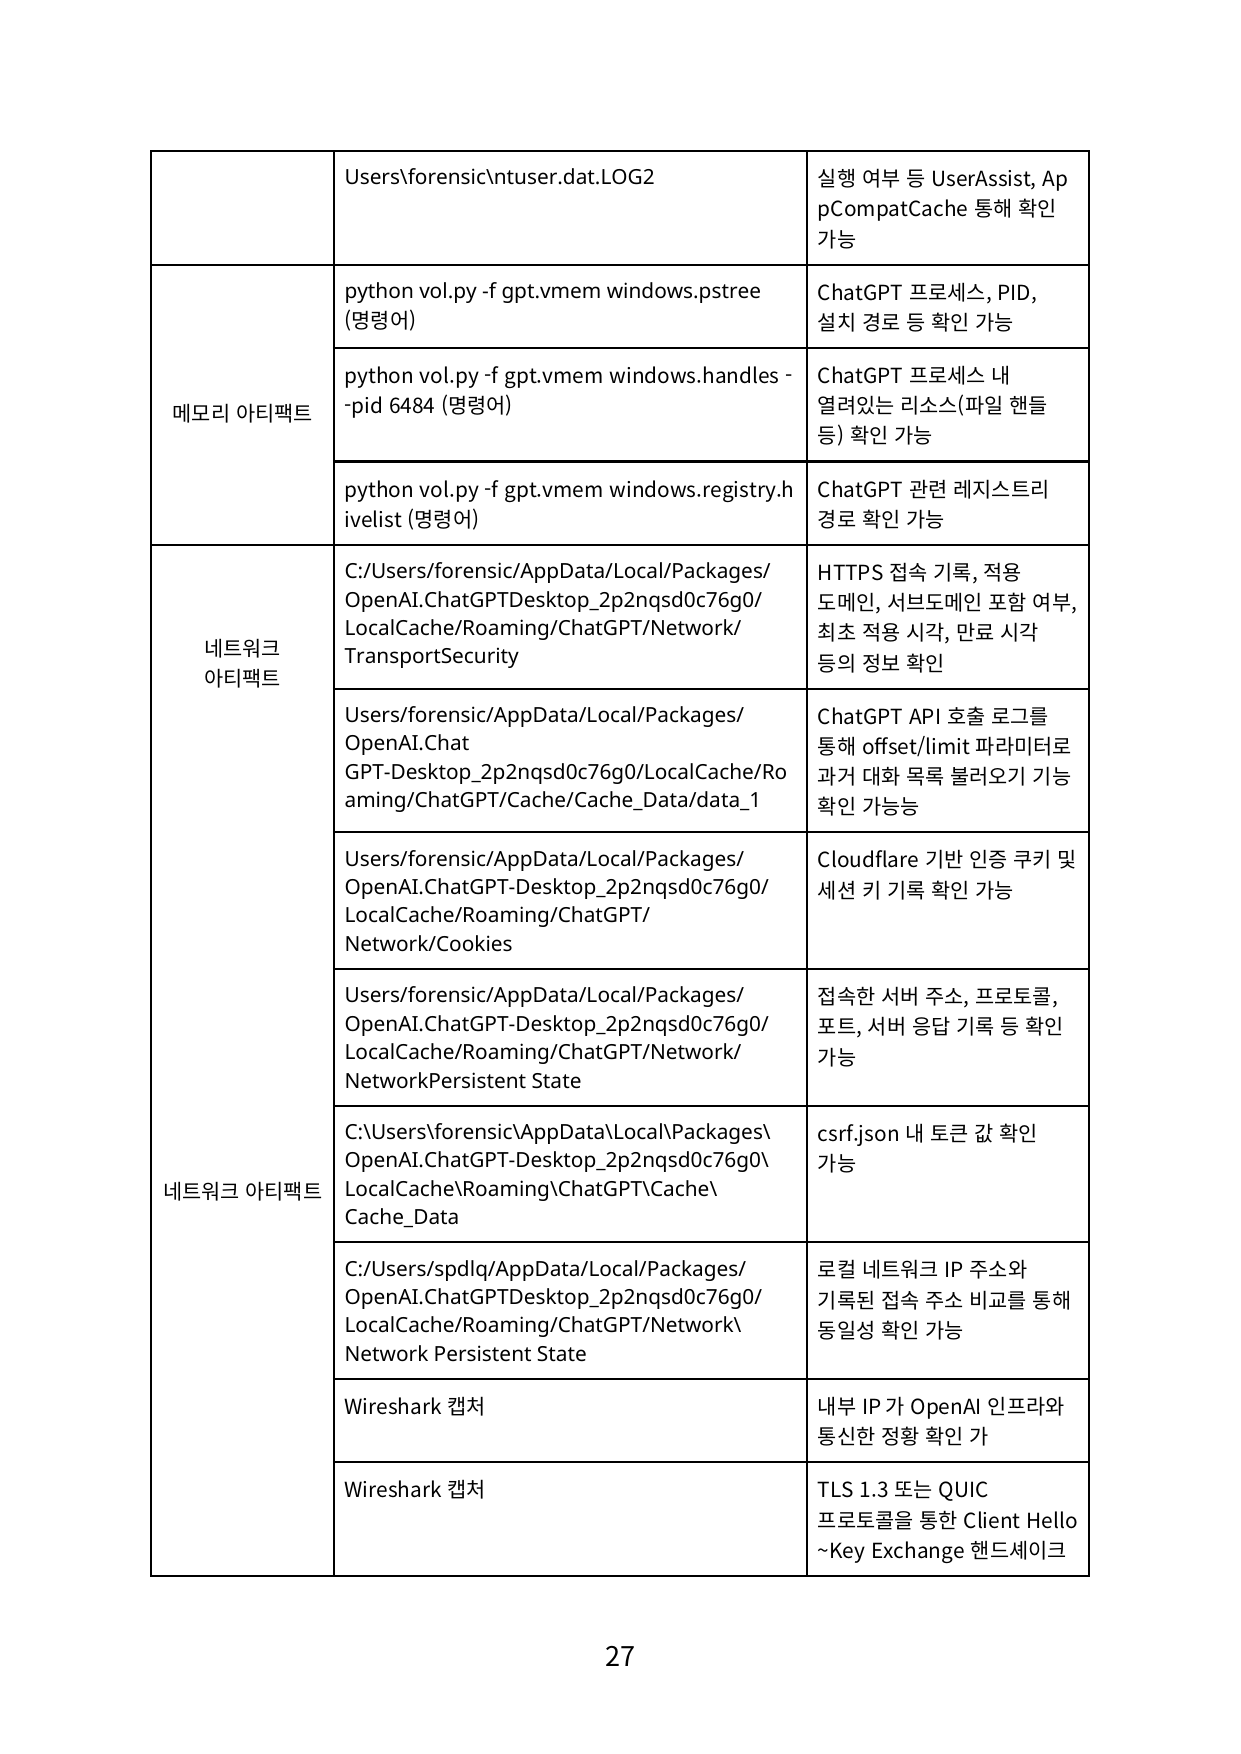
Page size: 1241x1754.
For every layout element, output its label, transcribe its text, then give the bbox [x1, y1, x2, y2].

table_cell Users/forensic/AppData/Local/Packages/OpenAI.ChatGPT-Desktop_2p2nqsd0c76g0/LocalCache/Roaming/ChatGPT/Network/NetworkPersistent State [335, 970, 806, 1104]
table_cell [335, 152, 806, 263]
table_cell HTTPS 접속 기록, 적용 도메인, 서브도메인 포함 여부, 최초 적용 시각, 만료 시각 등의 정보 확인 [808, 546, 1088, 687]
table_cell ChatGPT 관련 레지스트리 경로 확인 가능 [808, 463, 1088, 544]
table_cell Cloudflare 기반 인증 쿠키 및 세션 키 기록 확인 가능 [808, 833, 1088, 968]
table_cell Users/forensic/AppData/Local/Packages/OpenAI.ChatGPT-Desktop_2p2nqsd0c76g0/LocalCache/Roaming/ChatGPT/ Network/Cookies [335, 833, 806, 968]
table_cell python vol.py -f gpt.vmem windows.handles --pid 6484 (명령어) [335, 349, 806, 460]
table_cell ChatGPT API 호출 로그를 통해 offset/limit 파라미터로 과거 대화 목록 불러오기 기능 확인 가능능 [808, 690, 1088, 831]
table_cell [808, 1463, 1088, 1575]
table_cell ChatGPT 프로세스, PID, 설치 경로 등 확인 가능 [808, 266, 1088, 347]
table_cell ChatGPT 프로세스 내 열려있는 리소스(파일 핸들 등) 확인 가능 [808, 349, 1088, 460]
table_cell 네트워크 아티팩트 네트워크 아티팩트 [152, 546, 333, 1575]
table_cell 내부 IP가 OpenAI 인프라와 통신한 정황 확인 가 [808, 1380, 1088, 1461]
table_cell Wireshark 캡처 [335, 1380, 806, 1461]
table_cell Wireshark 캡처 [335, 1463, 806, 1575]
table_cell C:\Users\forensic\AppData\Local\Packages\OpenAI.ChatGPT-Desktop_2p2nqsd0c76g0\LocalCache\Roaming\ChatGPT\Cache\Cache_Data [335, 1107, 806, 1241]
table_cell C:/Users/forensic/AppData/Local/Packages/OpenAI.ChatGPTDesktop_2p2nqsd0c76g0/LocalCache/Roaming/ChatGPT/Network/TransportSecurity [335, 546, 806, 687]
table_cell python vol.py -f gpt.vmem windows.registry.hivelist (명령어) [335, 463, 806, 544]
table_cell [808, 152, 1088, 263]
table_cell python vol.py -f gpt.vmem windows.pstree (명령어) [335, 266, 806, 347]
table_cell 접속한 서버 주소, 프로토콜, 포트, 서버 응답 기록 등 확인 가능 [808, 970, 1088, 1104]
table_cell Users/forensic/AppData/Local/Packages/OpenAI.Chat GPT-Desktop_2p2nqsd0c76g0/LocalCache/Roaming/ChatGPT/Cache/Cache_Data/data_1 [335, 690, 806, 831]
table_cell csrf.json 내 토큰 값 확인 가능 [808, 1107, 1088, 1241]
table_cell C:/Users/spdlq/AppData/Local/Packages/OpenAI.ChatGPTDesktop_2p2nqsd0c76g0/LocalCache/Roaming/ChatGPT/Network\Network Persistent State [335, 1243, 806, 1378]
table_cell 로컬 네트워크 IP 주소와 기록된 접속 주소 비교를 통해 동일성 확인 가능 [808, 1243, 1088, 1378]
table_cell 메모리 아티팩트 [152, 266, 333, 544]
